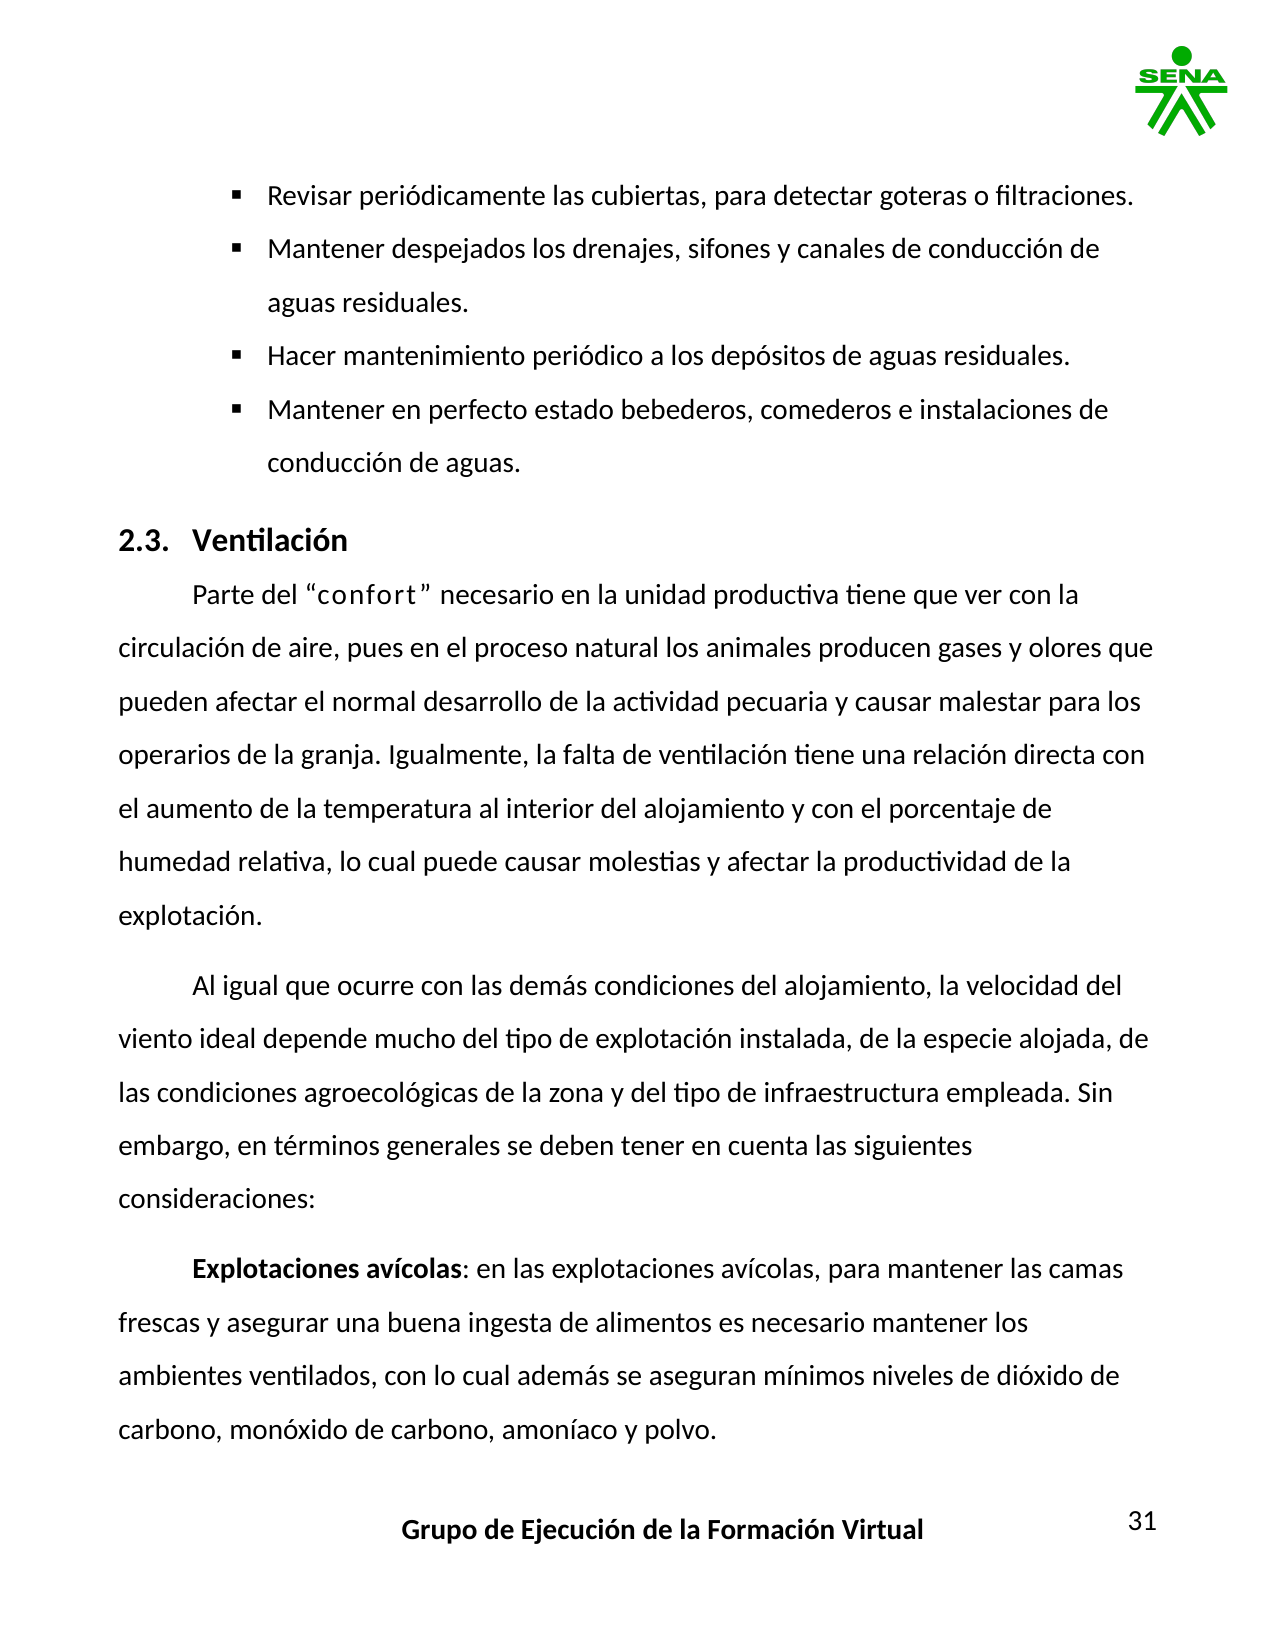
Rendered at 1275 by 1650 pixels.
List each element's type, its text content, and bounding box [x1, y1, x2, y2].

subtitle Ventilación [118, 519, 1157, 559]
text Parte del “confort” necesario en la unidad productiva tiene que ver con la circulación de aire, pues en el proceso natural los animales producen gases y olores que pueden afectar el normal desarrollo de la actividad pecuaria y causar malestar para los operarios de la granja. Igualmente, la falta de ventilación tiene una relación directa con el aumento de la temperatura al interior del alojamiento y con el porcentaje de humedad relativa, lo cual puede causar molestias y afectar la productividad de la explotación. [118, 576, 1157, 932]
text Explotaciones avícolas: en las explotaciones avícolas, para mantener las camas frescas y asegurar una buena ingesta de alimentos es necesario mantener los ambientes ventilados, con lo cual además se aseguran mínimos niveles de dióxido de carbono, monóxido de carbono, amoníaco y polvo. [118, 1251, 1157, 1447]
list Mantener en perfecto estado bebederos, comederos e instalaciones de conducción de aguas. [229, 391, 1157, 480]
text Al igual que ocurre con las demás condiciones del alojamiento, la velocidad del viento ideal depende mucho del tipo de explotación instalada, de la especie alojada, de las condiciones agroecológicas de la zona y del tipo de infraestructura empleada. Sin embargo, en términos generales se deben tener en cuenta las siguientes consideraciones: [118, 967, 1157, 1216]
list Revisar periódicamente las cubiertas, para detectar goteras o filtraciones. [229, 177, 1157, 213]
list Hacer mantenimiento periódico a los depósitos de aguas residuales. [229, 337, 1157, 373]
picture [1135, 46, 1228, 136]
list Mantener despejados los drenajes, sifones y canales de conducción de aguas residuales. [229, 231, 1157, 320]
